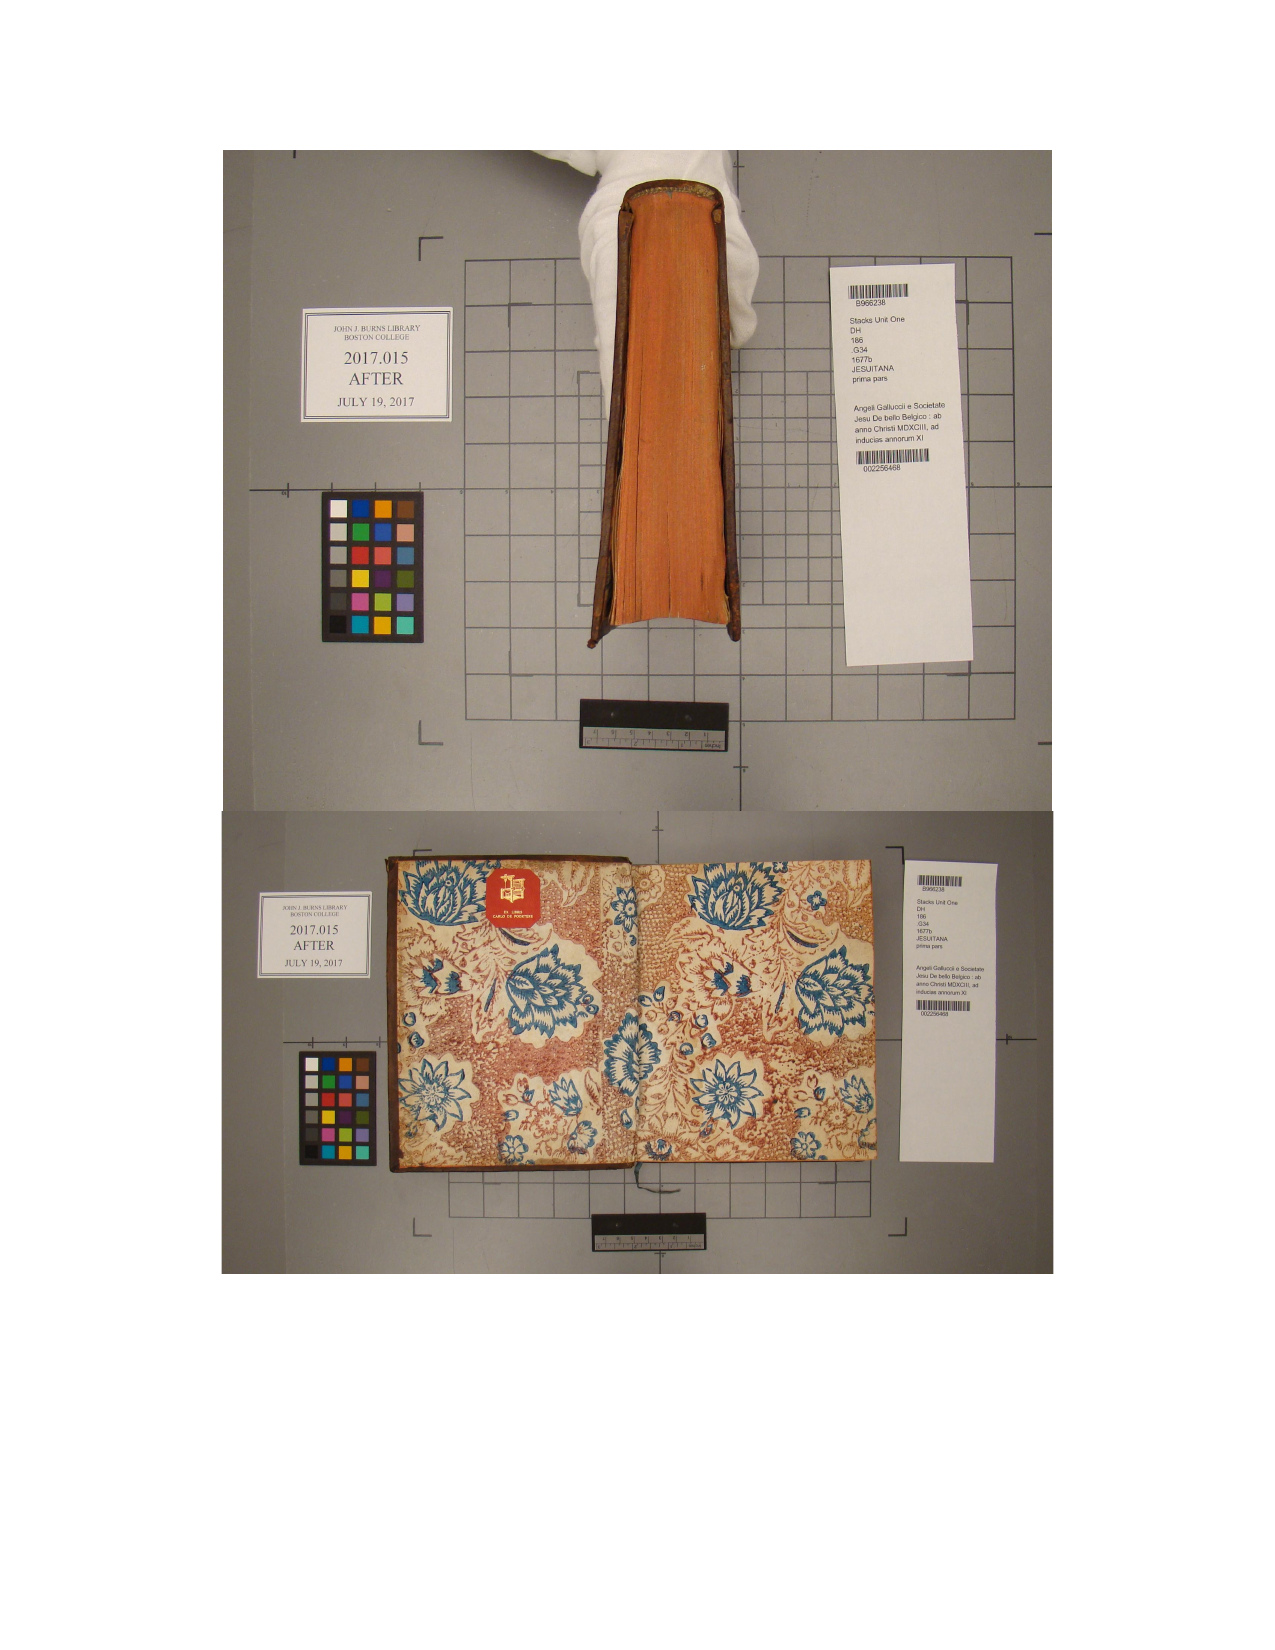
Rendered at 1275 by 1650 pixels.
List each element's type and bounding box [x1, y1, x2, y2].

picture [221, 150, 1054, 1274]
